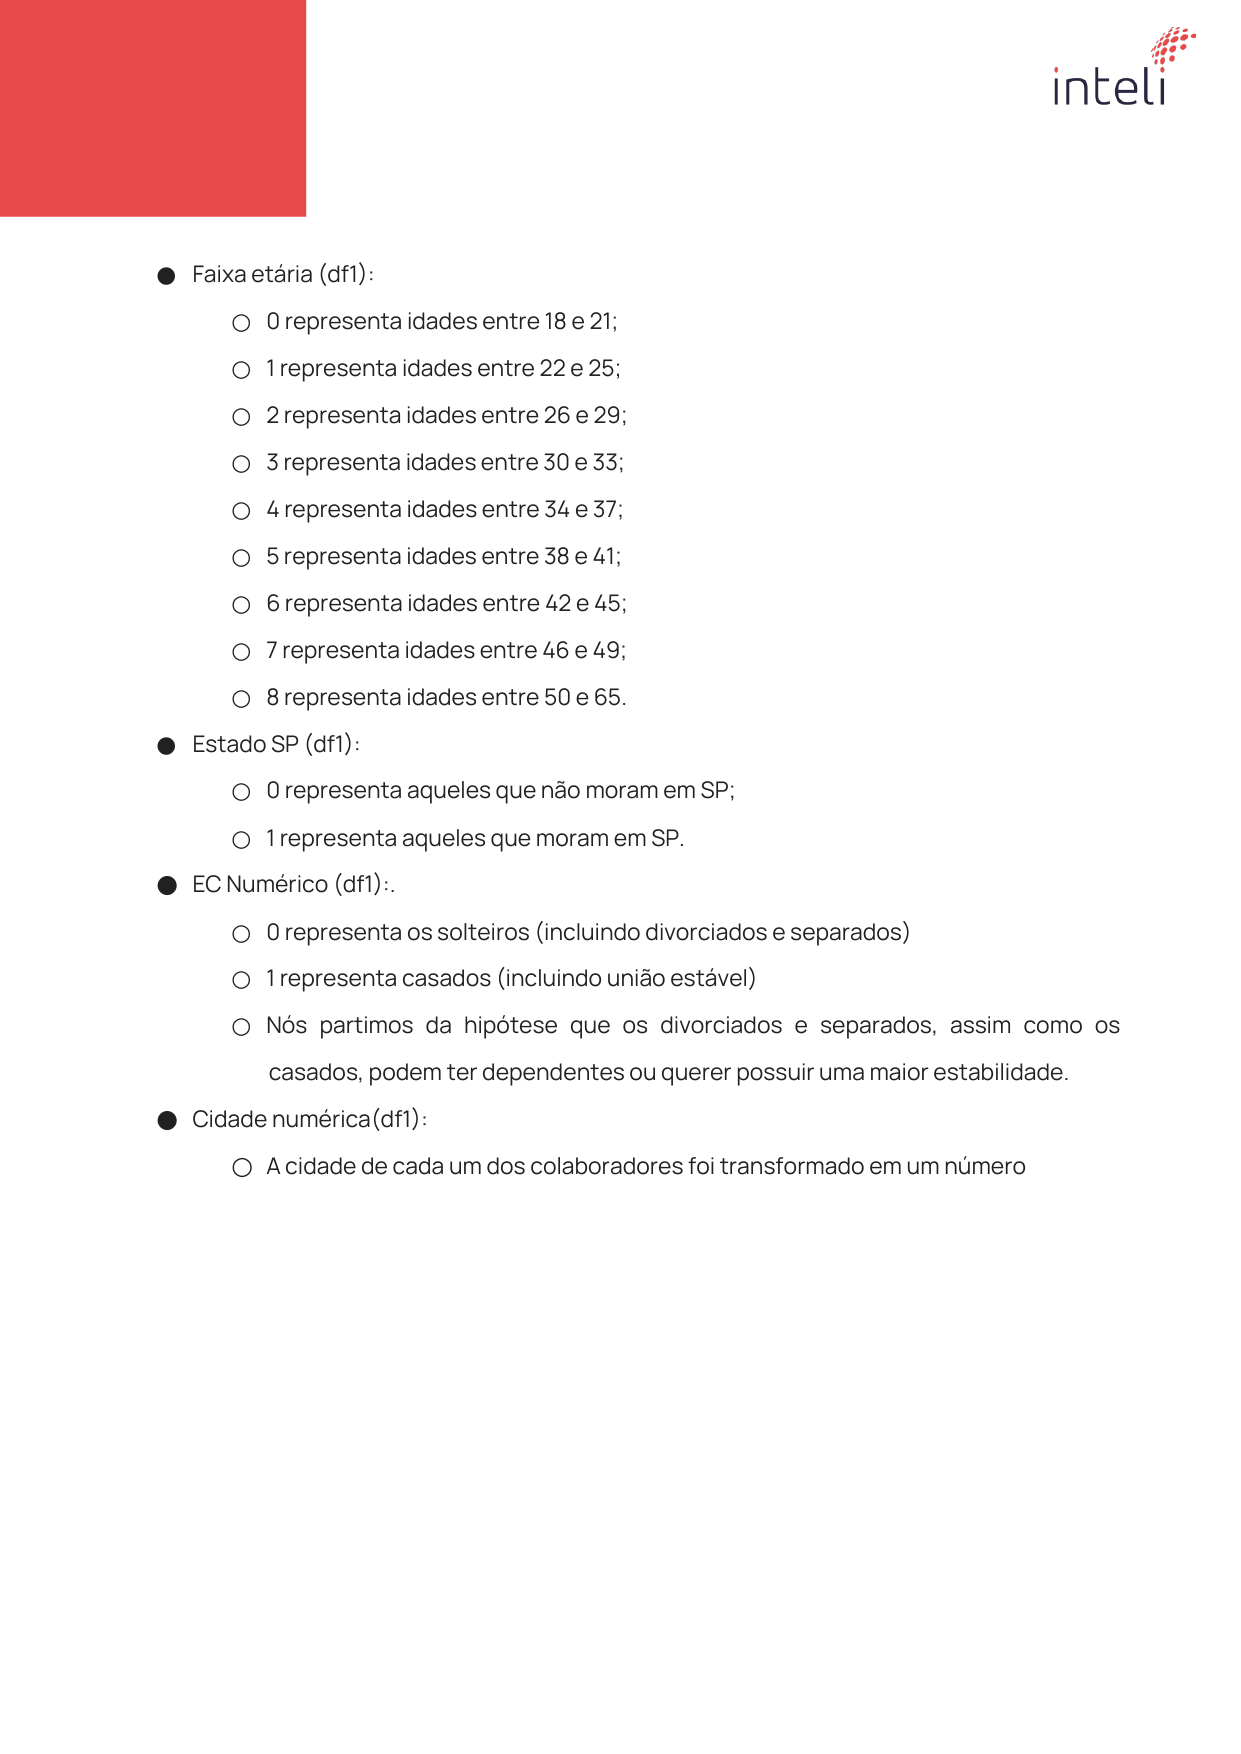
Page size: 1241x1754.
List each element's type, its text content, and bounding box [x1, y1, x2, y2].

list Nós partimos da hipótese que os divorciados e separados, assim como os casados, podem ter dependentes ou querer possuir uma maior estabilidade. [231, 1009, 1122, 1088]
list Cidade numérica(df1): [156, 1103, 1122, 1135]
list 0 representa idades entre 18 e 21; [231, 305, 1122, 336]
list 7 representa idades entre 46 e 49; [231, 633, 1122, 665]
list 2 representa idades entre 26 e 29; [231, 399, 1122, 430]
list 3 representa idades entre 30 e 33; [231, 446, 1122, 477]
list 0 representa aqueles que não moram em SP; [231, 774, 1122, 806]
list 1 representa aqueles que moram em SP. [231, 821, 1122, 853]
list 4 representa idades entre 34 e 37; [231, 493, 1122, 524]
list 1 representa casados (incluindo união estável) [231, 962, 1122, 994]
list 6 representa idades entre 42 e 45; [231, 587, 1122, 618]
list Faixa etária (df1): [156, 124, 1122, 289]
list 1 representa idades entre 22 e 25; [231, 352, 1122, 383]
list 5 representa idades entre 38 e 41; [231, 539, 1122, 571]
picture [0, 0, 307, 217]
list 8 representa idades entre 50 e 65. [231, 681, 1122, 712]
list EC Numérico (df1):. [156, 868, 1122, 900]
list Estado SP (df1): [156, 727, 1122, 759]
list A cidade de cada um dos colaboradores foi transformado em um número [231, 1150, 1122, 1182]
picture [1054, 27, 1197, 105]
list 0 representa os solteiros (incluindo divorciados e separados) [231, 915, 1122, 947]
